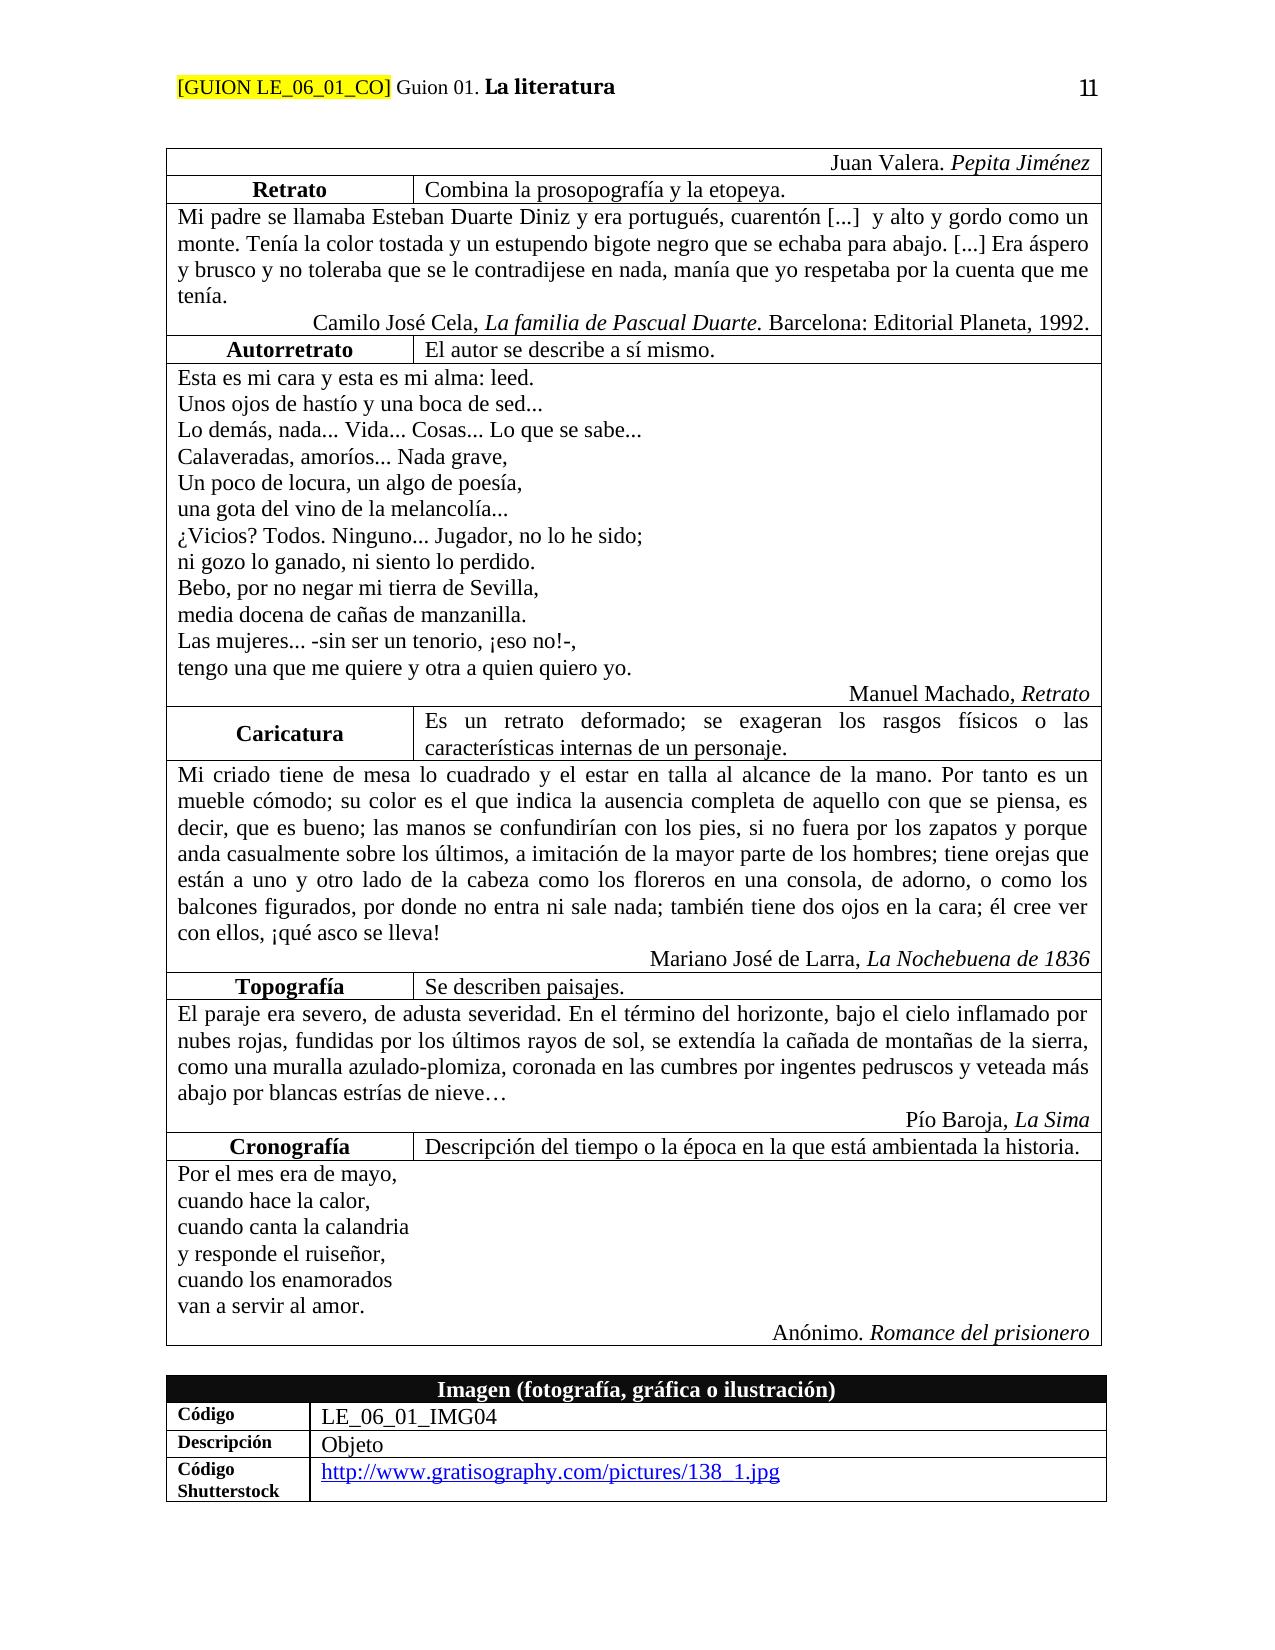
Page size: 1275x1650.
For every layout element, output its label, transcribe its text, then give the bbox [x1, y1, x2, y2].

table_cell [311, 1458, 1106, 1501]
table_cell LE_06_01_IMG04 [311, 1403, 1106, 1429]
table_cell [167, 149, 1101, 175]
table_cell Código [167, 1403, 309, 1429]
table_cell Topografía [167, 973, 413, 999]
table_cell Esta es mi cara y esta es mi alma: leed. Unos ojos de hastío y una boca de sed... Lo demás, nada... Vida... Cosas... Lo que se sabe... Calaveradas, amoríos... Nada grave, Un poco de locura, un algo de poesía, una gota del vino de la melancolía... ¿Vicios? Todos. Ninguno... Jugador, no lo he sido; ni gozo lo ganado, ni siento lo perdido. Bebo, por no negar mi tierra de Sevilla, media docena de cañas de manzanilla. Las mujeres... -sin ser un tenorio, ¡eso no!-, tengo una que me quiere y otra a quien quiero yo. Manuel Machado, Retrato [167, 364, 1101, 706]
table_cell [167, 1458, 309, 1501]
table_header Imagen (fotografía, gráfica o ilustración) [167, 1376, 1106, 1402]
table_cell El autor se describe a sí mismo. [414, 336, 1101, 363]
table_cell Por el mes era de mayo, cuando hace la calor, cuando canta la calandria y responde el ruiseñor, cuando los enamorados van a servir al amor. Anónimo. Romance del prisionero [167, 1161, 1101, 1345]
table_cell El paraje era severo, de adusta severidad. En el término del horizonte, bajo el cielo inflamado por nubes rojas, fundidas por los últimos rayos de sol, se extendía la cañada de montañas de la sierra, como una muralla azulado-plomiza, coronada en las cumbres por ingentes pedruscos y veteada más abajo por blancas estrías de nieve… Pío Baroja, La Sima [167, 1000, 1101, 1132]
table_cell Caricatura [167, 707, 413, 760]
table_cell Mi padre se llamaba Esteban Duarte Diniz y era portugués, cuarentón [...] y alto y gordo como un monte. Tenía la color tostada y un estupendo bigote negro que se echaba para abajo. [...] Era áspero y brusco y no toleraba que se le contradijese en nada, manía que yo respetaba por la cuenta que me tenía. Camilo José Cela, La familia de Pascual Duarte. Barcelona: Editorial Planeta, 1992. [167, 204, 1101, 335]
table_cell Objeto [311, 1431, 1106, 1457]
table_cell Es un retrato deformado; se exageran los rasgos físicos o las características internas de un personaje. [414, 707, 1101, 760]
table_cell Mi criado tiene de mesa lo cuadrado y el estar en talla al alcance de la mano. Por tanto es un mueble cómodo; su color es el que indica la ausencia completa de aquello con que se piensa, es decir, que es bueno; las manos se confundirían con los pies, si no fuera por los zapatos y porque anda casualmente sobre los últimos, a imitación de la mayor parte de los hombres; tiene orejas que están a uno y otro lado de la cabeza como los floreros en una consola, de adorno, o como los balcones figurados, por donde no entra ni sale nada; también tiene dos ojos en la cara; él cree ver con ellos, ¡qué asco se lleva! Mariano José de Larra, La Nochebuena de 1836 [167, 761, 1101, 972]
table_cell Retrato [167, 176, 413, 202]
table_cell Descripción del tiempo o la época en la que está ambientada la historia. [414, 1133, 1101, 1159]
table_cell Combina la prosopografía y la etopeya. [414, 176, 1101, 202]
table_cell Cronografía [167, 1133, 413, 1159]
table_cell Descripción [167, 1431, 309, 1457]
table_cell Se describen paisajes. [414, 973, 1101, 999]
table_cell Autorretrato [167, 336, 413, 363]
